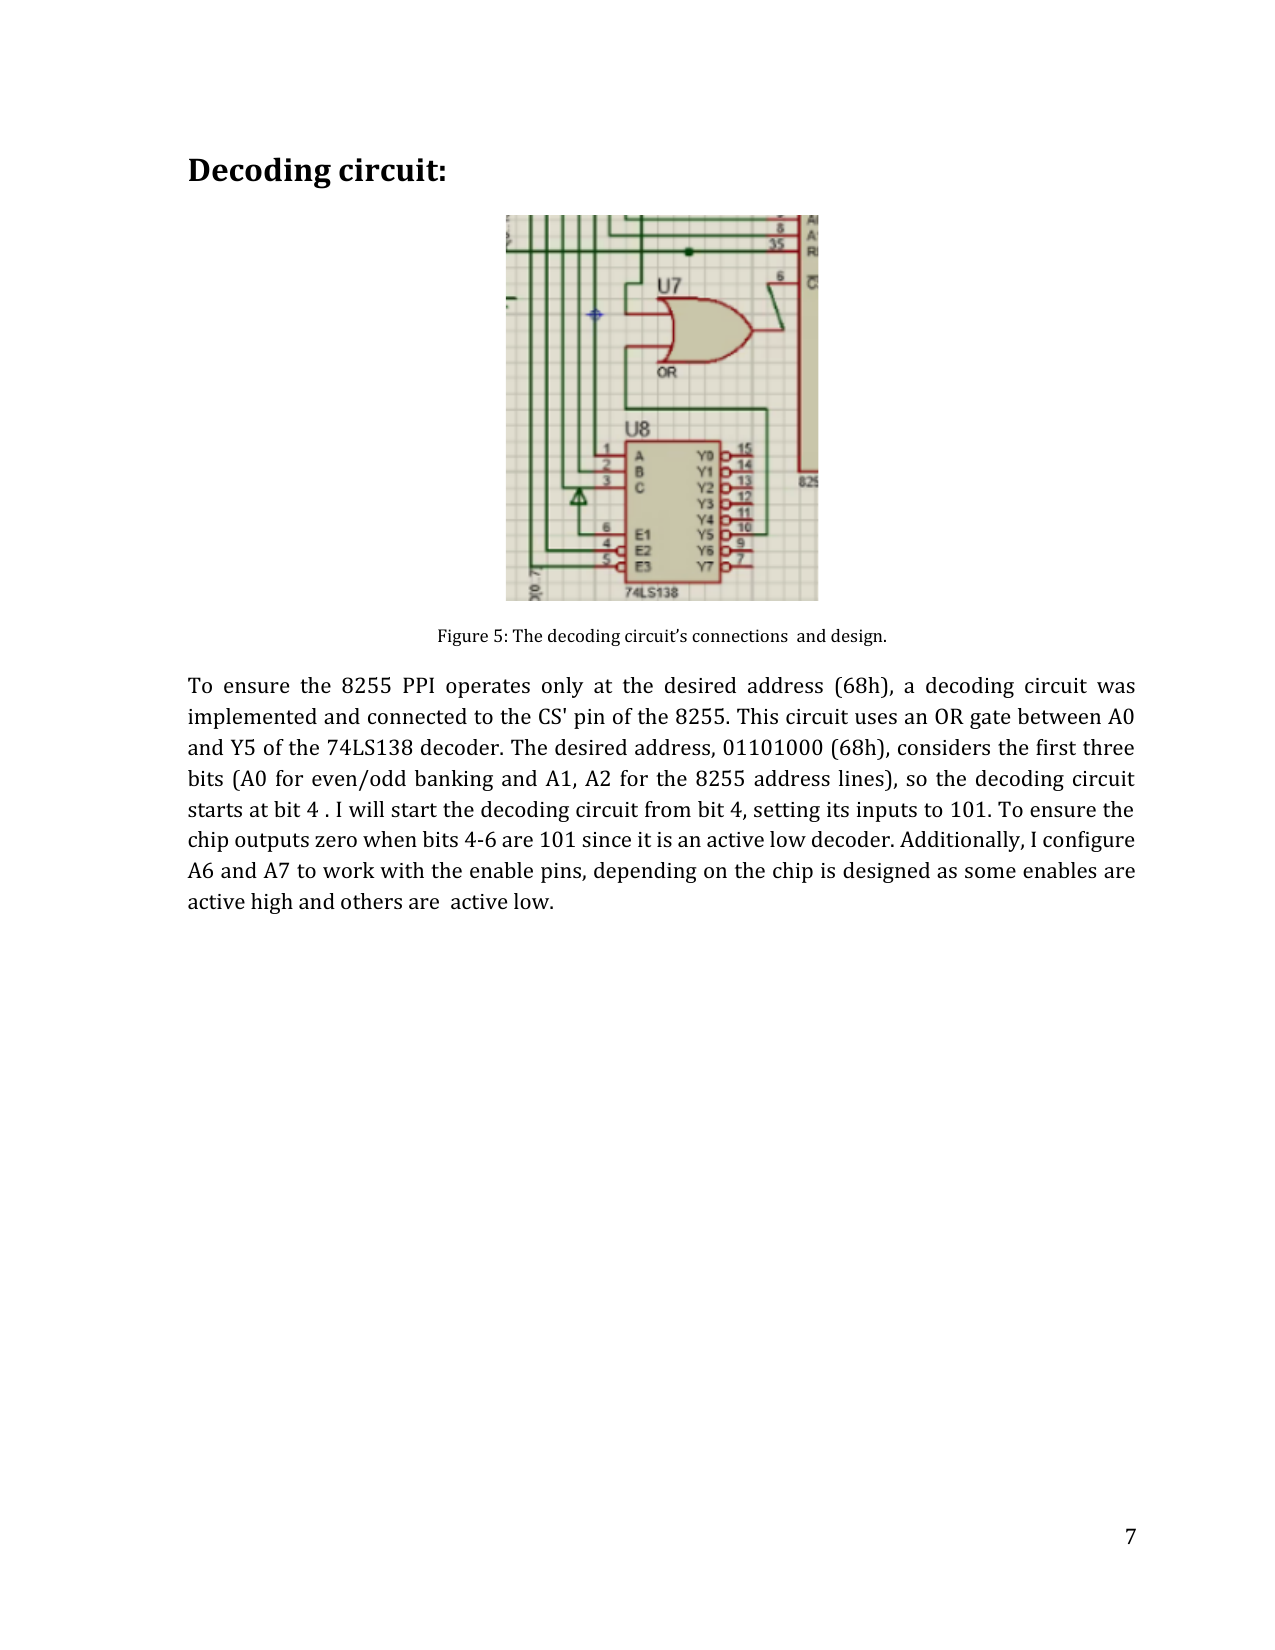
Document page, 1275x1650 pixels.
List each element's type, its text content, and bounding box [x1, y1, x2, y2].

picture [505, 215, 819, 601]
text Decoding circuit: [187, 150, 1137, 189]
text To ensure the 8255 PPI operates only at the desired address (68h), a decoding circuit was implemented and connected to the CS' pin of the 8255. This circuit uses an OR gate between A0 and Y5 of the 74LS138 decoder. The desired address, 01101000 (68h), considers the first three bits (A0 for even/odd banking and A1, A2 for the 8255 address lines), so the decoding circuit starts at bit 4 . I will start the decoding circuit from bit 4, setting its inputs to 101. To ensure the chip outputs zero when bits 4-6 are 101 since it is an active low decoder. Additionally, I configure A6 and A7 to work with the enable pins, depending on the chip is designed as some enables are active high and others are active low. [187, 672, 1137, 914]
